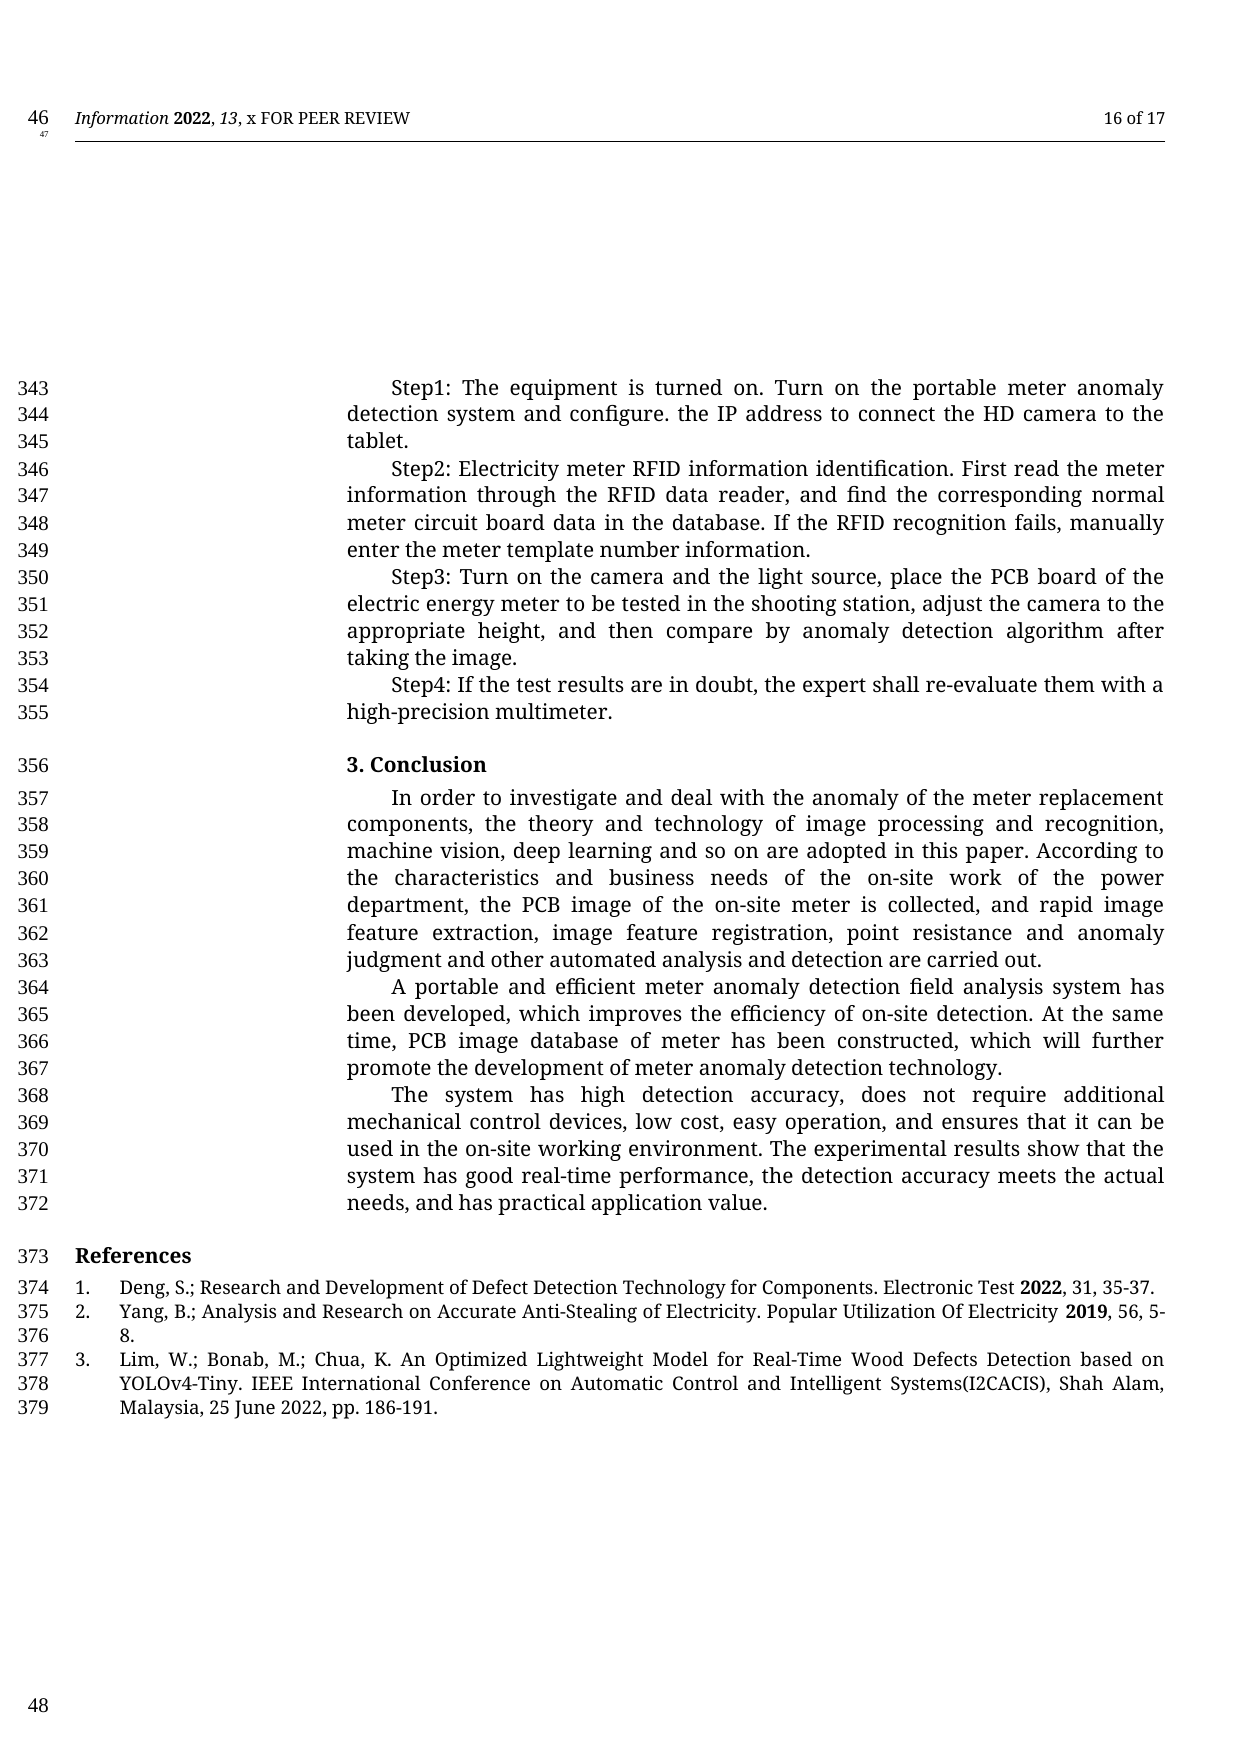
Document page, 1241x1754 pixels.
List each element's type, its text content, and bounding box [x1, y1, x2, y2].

list Lim, W.; Bonab, M.; Chua, K. An Optimized Lightweight Model for Real-Time Wood Defects Detection based on YOLOv4-Tiny. IEEE International Conference on Automatic Control and Intelligent Systems(I2CACIS), Shah Alam, Malaysia, 25 June 2022, pp. 186-191. [75, 1347, 1165, 1420]
text Step3: Turn on the camera and the light source, place the PCB board of the electric energy meter to be tested in the shooting station, adjust the camera to the appropriate height, and then compare by anomaly detection algorithm after taking the image. [347, 563, 1165, 671]
text Step2: Electricity meter RFID information identification. First read the meter information through the RFID data reader, and find the corresponding normal meter circuit board data in the database. If the RFID recognition fails, manually enter the meter template number information. [347, 455, 1165, 563]
text Step1: The equipment is turned on. Turn on the portable meter anomaly detection system and configure. the IP address to connect the HD camera to the tablet. [347, 374, 1165, 455]
text Step4: If the test results are in doubt, the expert shall re-evaluate them with a high-precision multimeter. [347, 671, 1165, 725]
text A portable and efficient meter anomaly detection field analysis system has been developed, which improves the efficiency of on-site detection. At the same time, PCB image database of meter has been constructed, which will further promote the development of meter anomaly detection technology. [347, 973, 1165, 1081]
subtitle References [75, 1242, 1165, 1269]
list Yang, B.; Analysis and Research on Accurate Anti-Stealing of Electricity. Popular Utilization Of Electricity 2019, 56, 5-8. [75, 1299, 1165, 1347]
subtitle 3. Conclusion [347, 750, 1165, 777]
text In order to investigate and deal with the anomaly of the meter replacement components, the theory and technology of image processing and recognition, machine vision, deep learning and so on are adopted in this paper. According to the characteristics and business needs of the on-site work of the power department, the PCB image of the on-site meter is collected, and rapid image feature extraction, image feature registration, point resistance and anomaly judgment and other automated analysis and detection are carried out. [347, 784, 1165, 973]
text The system has high detection accuracy, does not require additional mechanical control devices, low cost, easy operation, and ensures that it can be used in the on-site working environment. The experimental results show that the system has good real-time performance, the detection accuracy meets the actual needs, and has practical application value. [347, 1081, 1165, 1217]
list Deng, S.; Research and Development of Defect Detection Technology for Components. Electronic Test 2022, 31, 35-37. [75, 1275, 1165, 1299]
